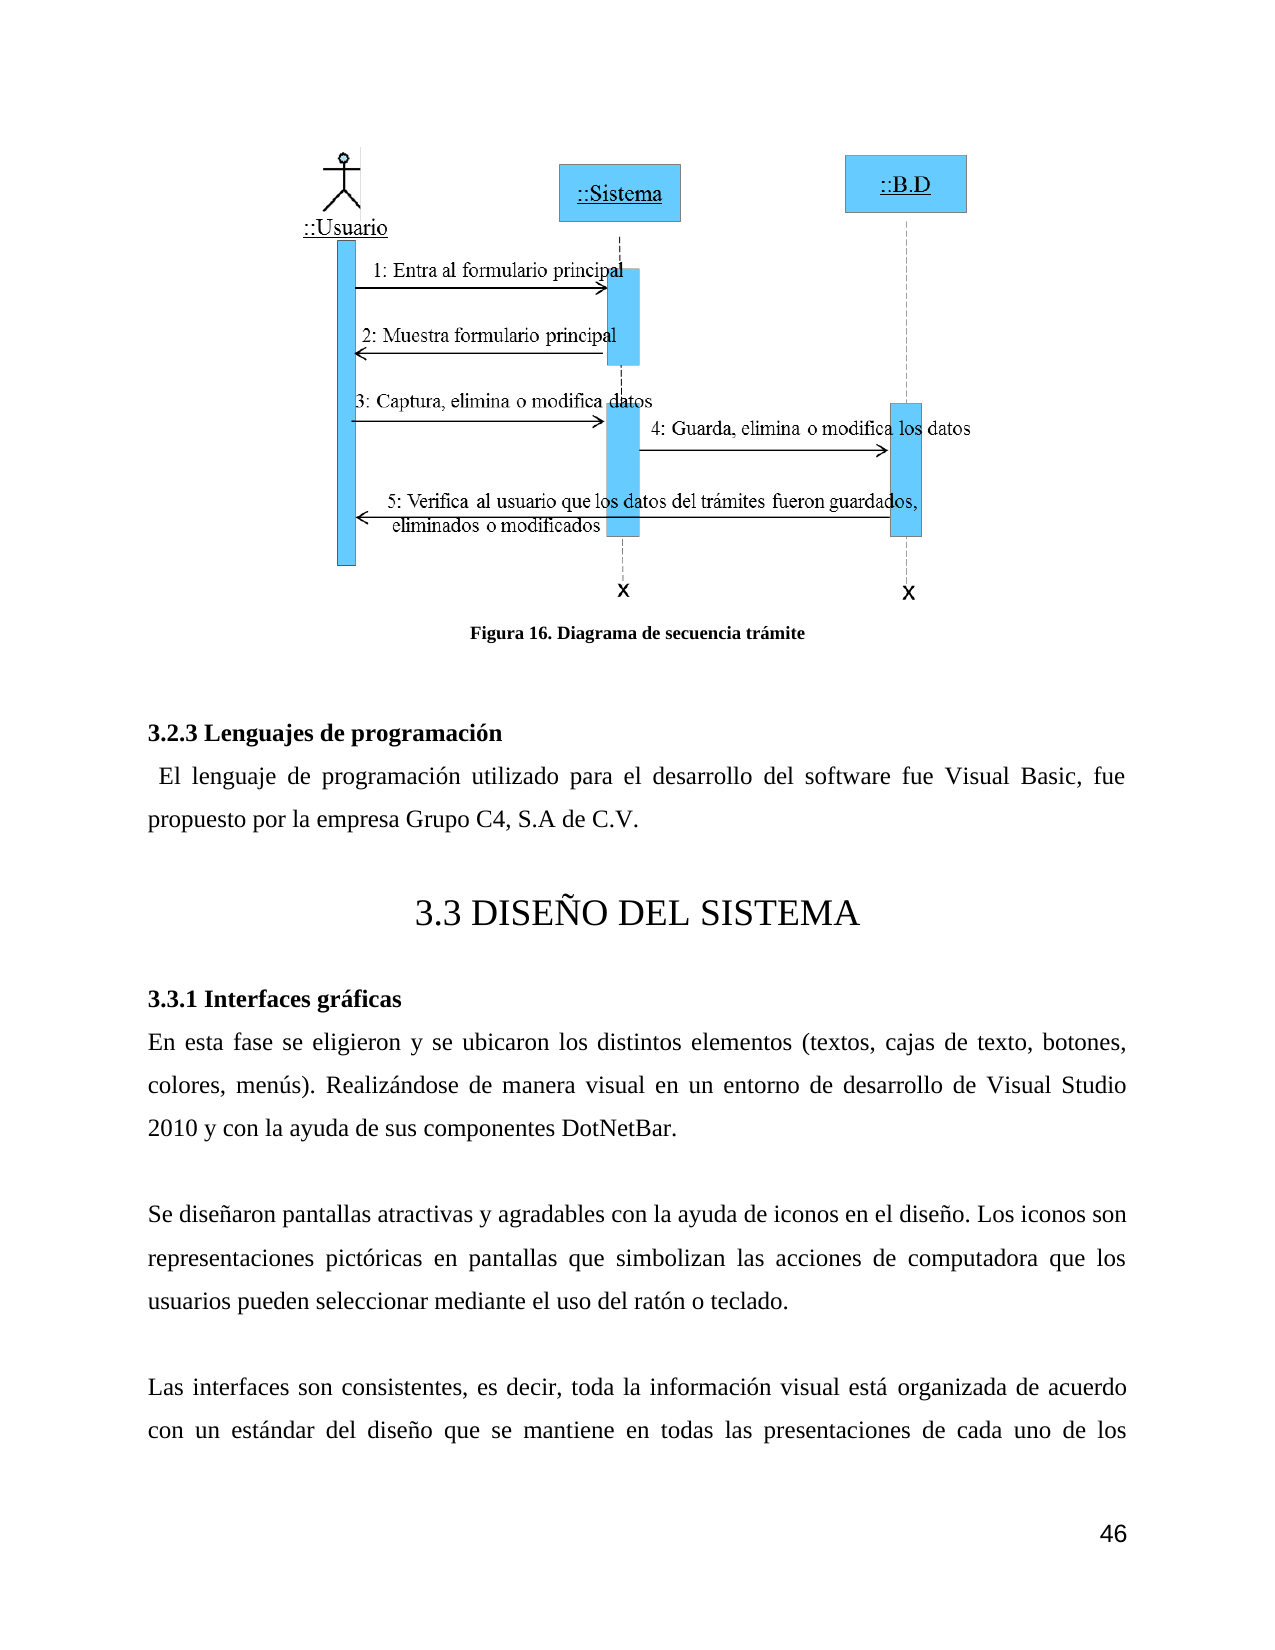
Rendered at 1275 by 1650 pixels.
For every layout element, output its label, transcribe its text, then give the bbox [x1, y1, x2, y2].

subtitle 3.2.3 Lenguajes de programación [148, 718, 1127, 747]
text El lenguaje de programación utilizado para el desarrollo del software fue Visual Basic, fue propuesto por la empresa Grupo C4, S.A de C.V. [148, 761, 1127, 833]
subtitle 3.3.1 Interfaces gráficas [148, 984, 1127, 1013]
text Se diseñaron pantallas atractivas y agradables con la ayuda de iconos en el diseño. Los iconos son representaciones pictóricas en pantallas que simbolizan las acciones de computadora que los usuarios pueden seleccionar mediante el uso del ratón o teclado. [148, 1199, 1127, 1314]
text En esta fase se eligieron y se ubicaron los distintos elementos (textos, cajas de texto, botones, colores, menús). Realizándose de manera visual en un entorno de desarrollo de Visual Studio 2010 y con la ayuda de sus componentes DotNetBar. [148, 1027, 1127, 1142]
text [148, 1372, 1127, 1444]
picture [285, 147, 990, 622]
text Figura 16. Diagrama de secuencia trámite [148, 622, 1127, 643]
subtitle 3.3 DISEÑO DEL SISTEMA [148, 890, 1127, 933]
